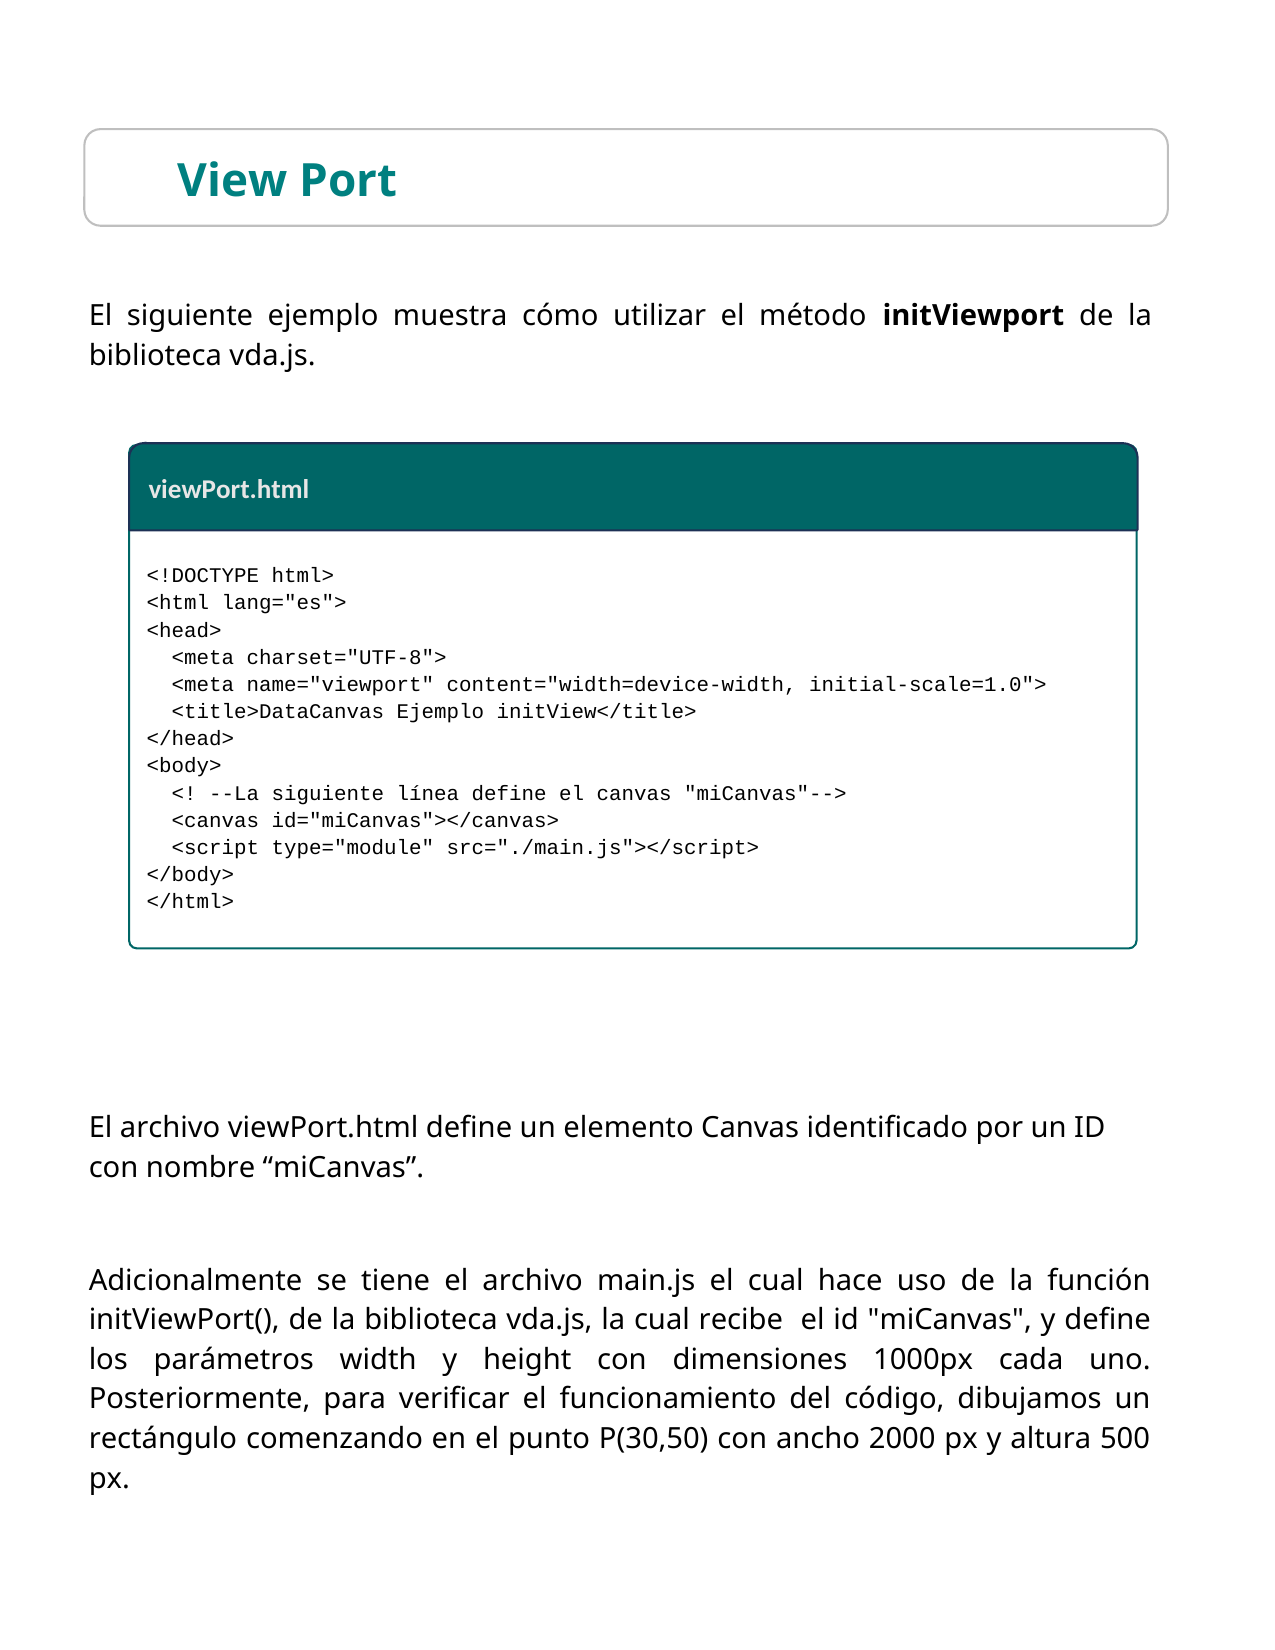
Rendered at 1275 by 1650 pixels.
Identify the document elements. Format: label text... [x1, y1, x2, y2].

text Adicionalmente se tiene el archivo main.js el cual hace uso de la función initViewPort(), de la biblioteca vda.js, la cual recibe el id "miCanvas", y define los parámetros width y height con dimensiones 1000px cada uno. Posteriormente, para verificar el funcionamiento del código, dibujamos un rectángulo comenzando en el punto P(30,50) con ancho 2000 px y altura 500 px. [88, 1259, 1152, 1497]
text El siguiente ejemplo muestra cómo utilizar el método initViewport de la biblioteca vda.js. [88, 294, 1152, 374]
text El archivo viewPort.html define un elemento Canvas identificado por un ID con nombre “miCanvas”. [88, 1106, 1152, 1186]
subtitle View Port [177, 148, 1098, 210]
